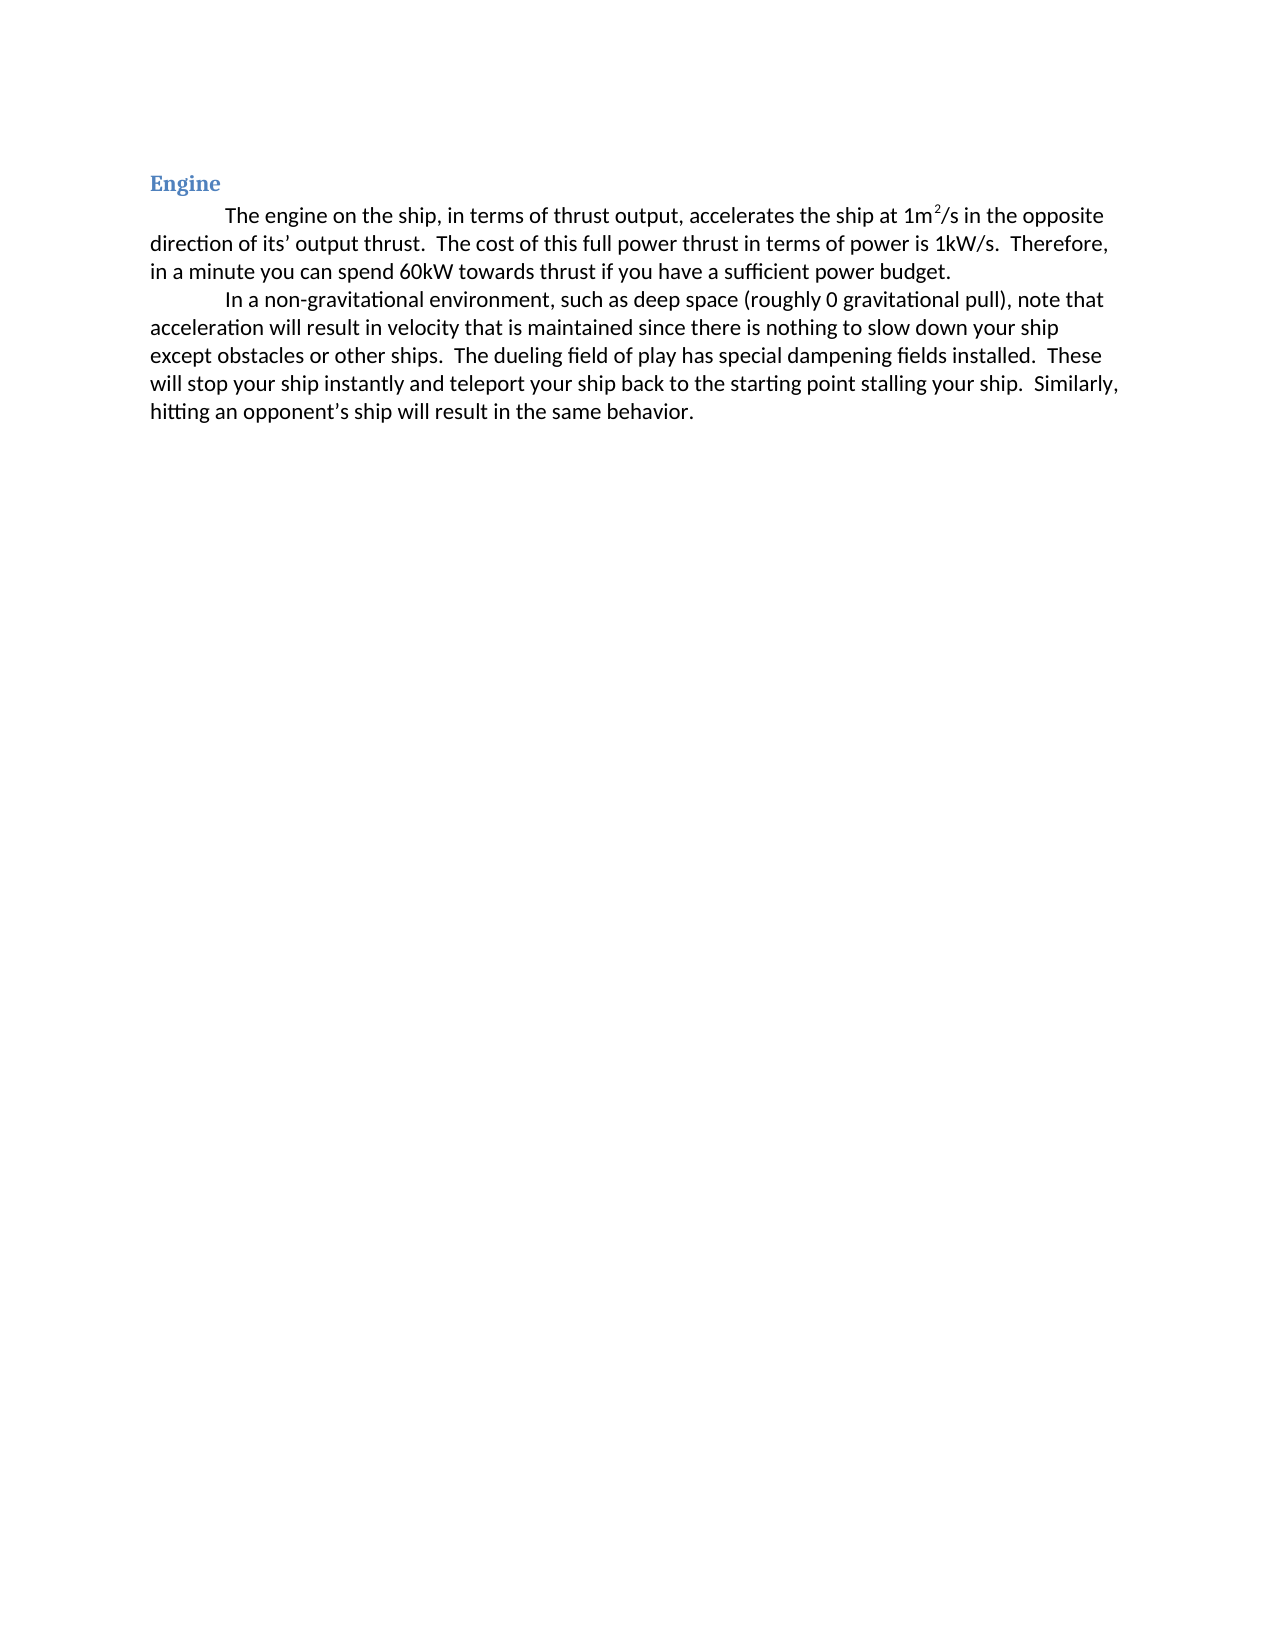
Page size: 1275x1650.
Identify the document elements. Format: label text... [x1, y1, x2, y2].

subtitle Engine [150, 171, 1125, 197]
text In a non-gravitational environment, such as deep space (roughly 0 gravitational pull), note that acceleration will result in velocity that is maintained since there is nothing to slow down your ship except obstacles or other ships. The dueling field of play has special dampening fields installed. These will stop your ship instantly and teleport your ship back to the starting point stalling your ship. Similarly, hitting an opponent’s ship will result in the same behavior. [150, 285, 1125, 425]
text The engine on the ship, in terms of thrust output, accelerates the ship at 1m2/s in the opposite direction of its’ output thrust. The cost of this full power thrust in terms of power is 1kW/s. Therefore, in a minute you can spend 60kW towards thrust if you have a sufficient power budget. [150, 201, 1125, 285]
